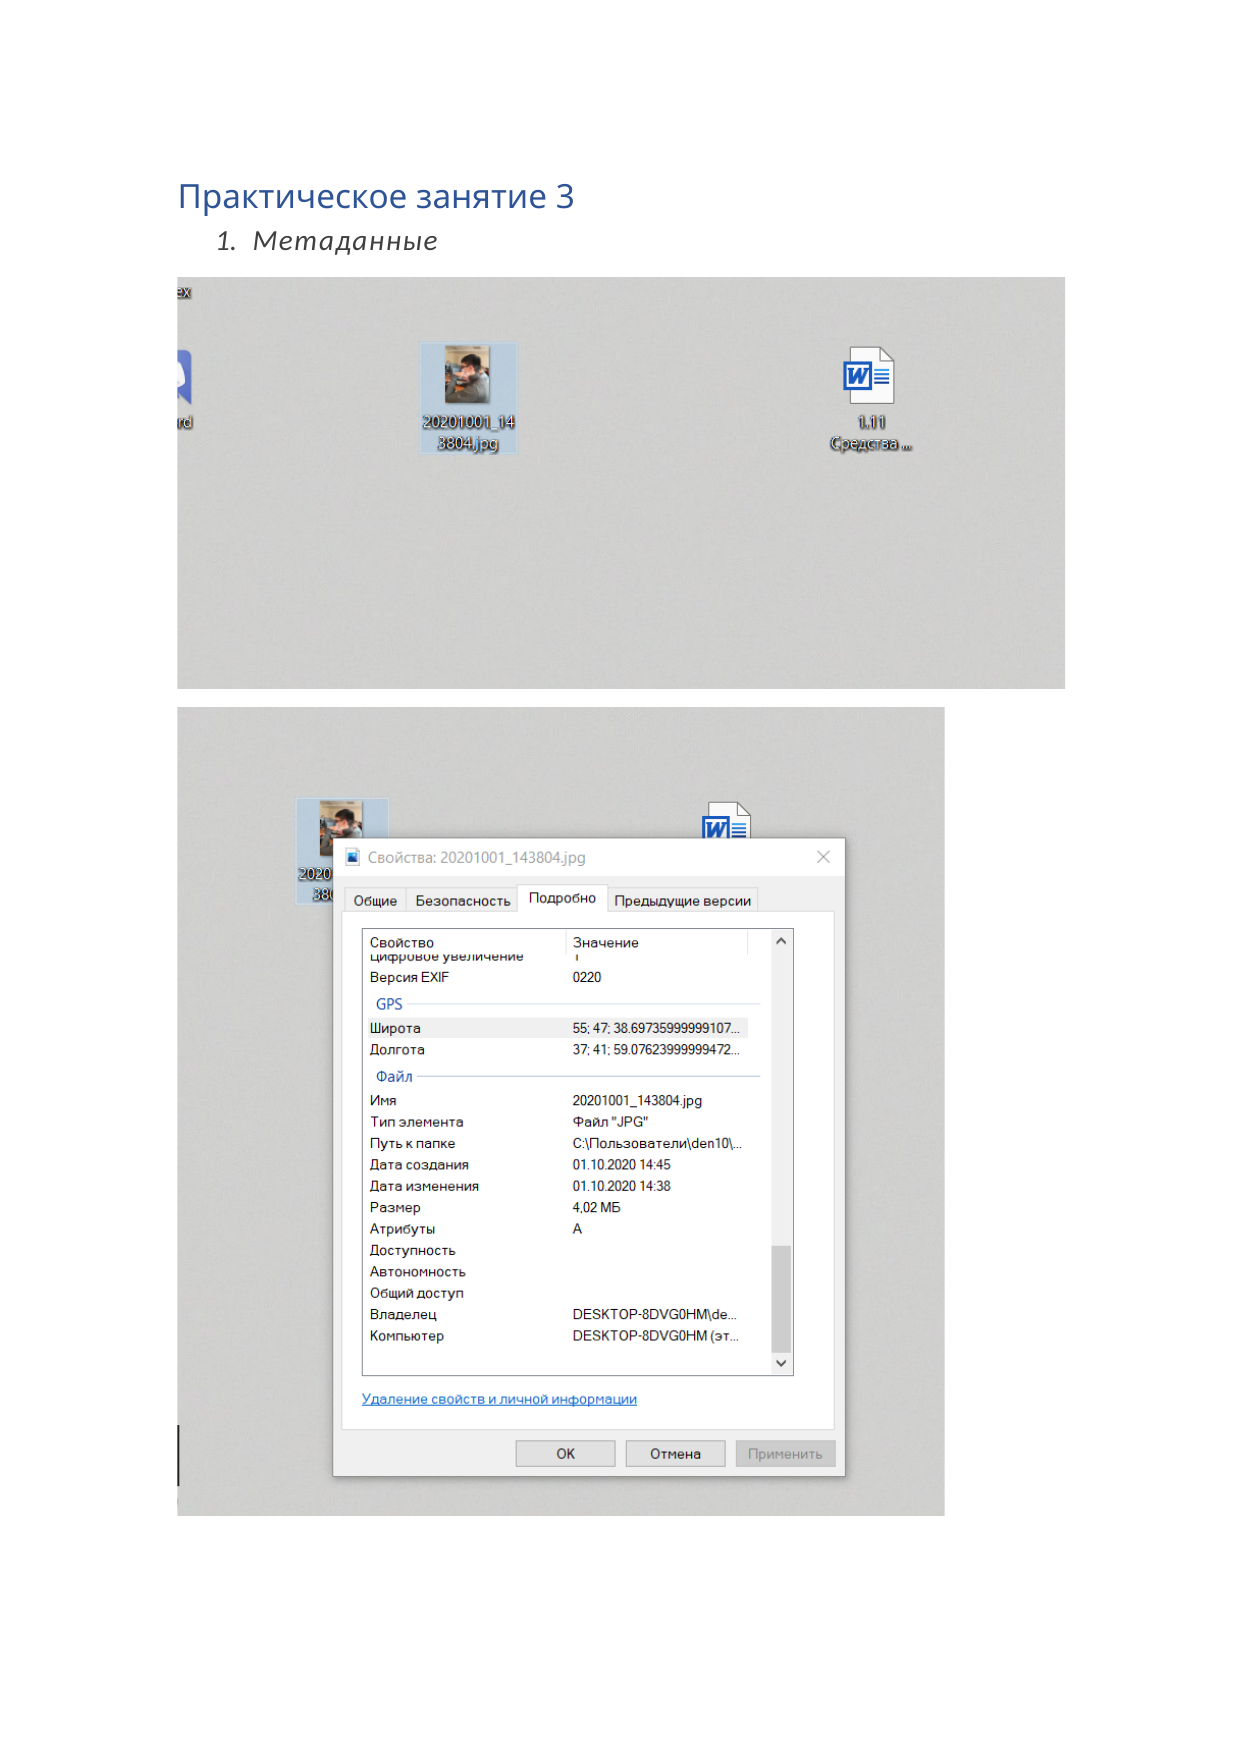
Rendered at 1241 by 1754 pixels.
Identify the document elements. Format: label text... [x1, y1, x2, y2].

picture [177, 707, 945, 1516]
subtitle Практическое занятие 3 [177, 173, 1152, 219]
picture [177, 277, 1066, 689]
subtitle Метаданные [215, 222, 1152, 258]
